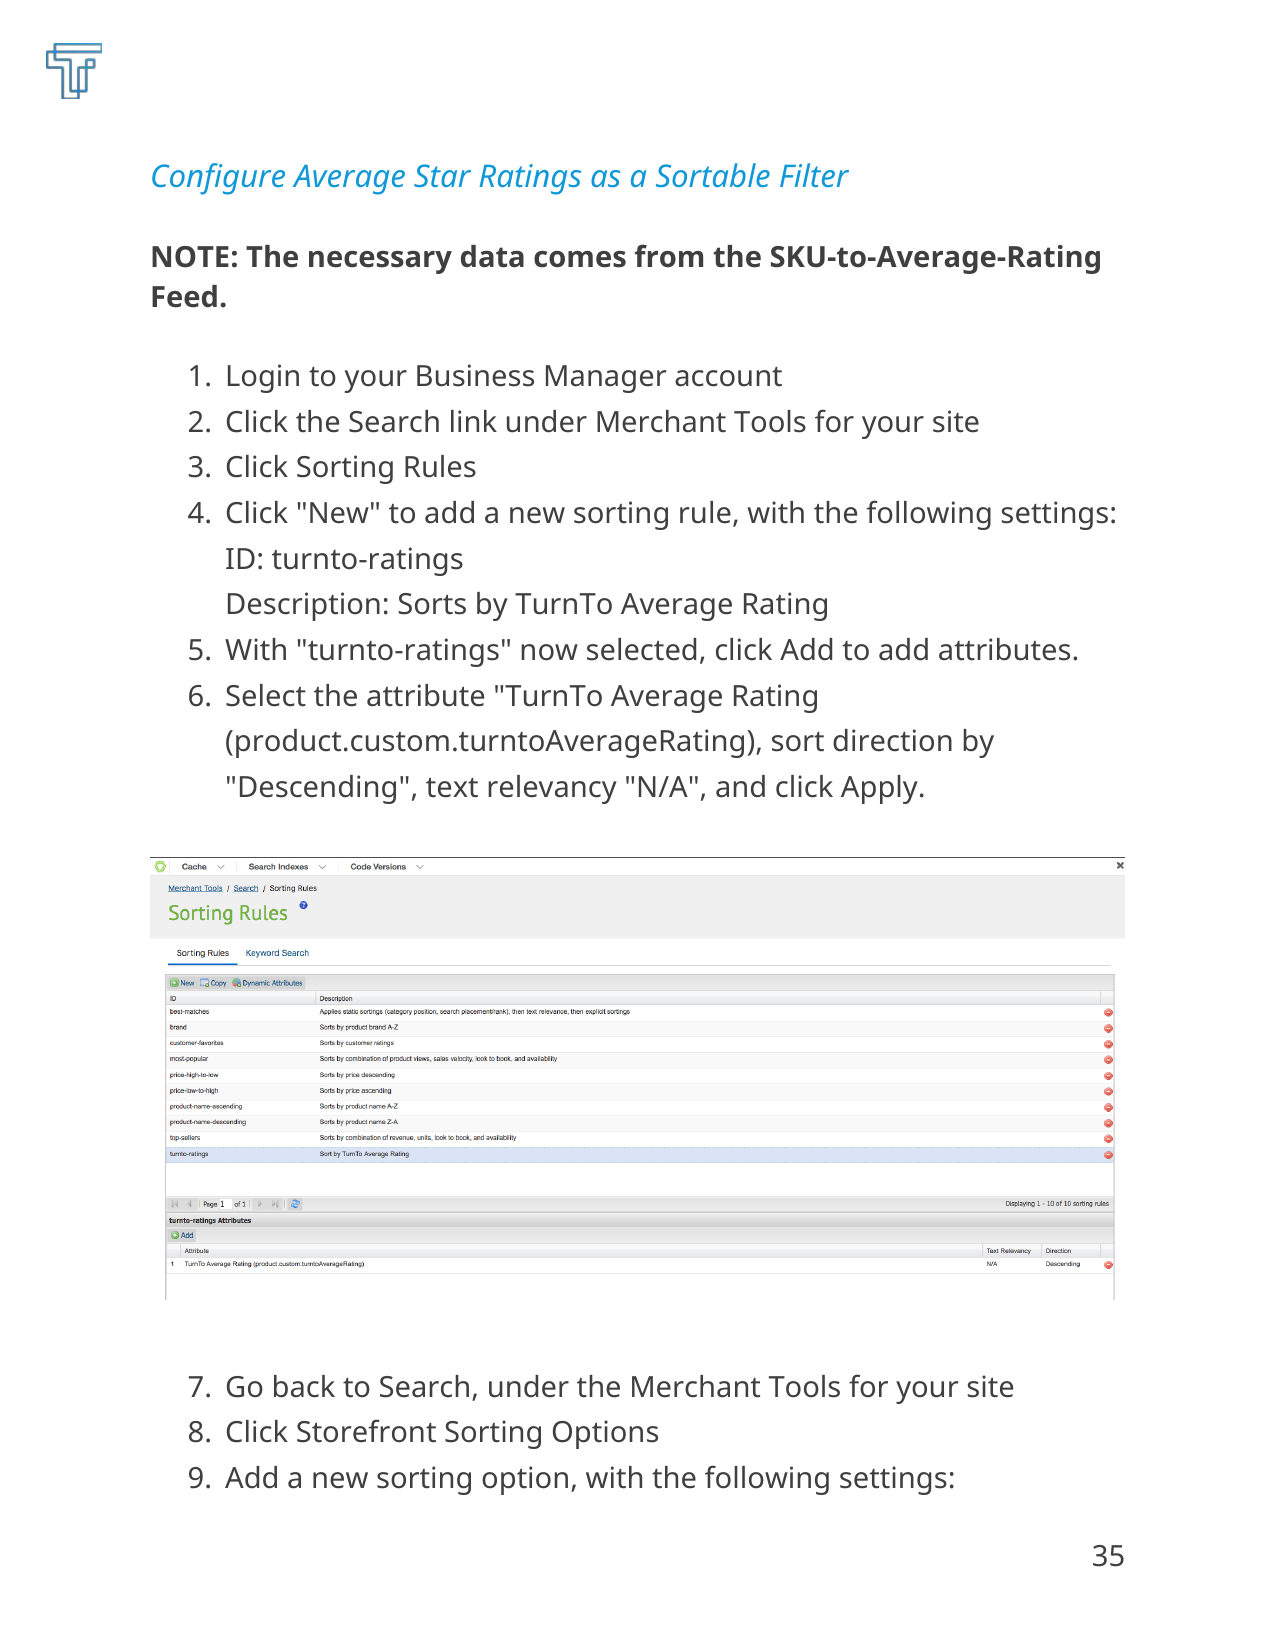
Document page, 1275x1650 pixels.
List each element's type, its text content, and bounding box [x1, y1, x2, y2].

list Login to your Business Manager account [187, 356, 1125, 395]
list Select the attribute "TurnTo Average Rating (product.custom.turntoAverageRating), sort direction by "Descending", text relevancy "N/A", and click Apply. [187, 675, 1125, 806]
picture [46, 43, 102, 99]
picture [150, 857, 1125, 1300]
list Click "New" to add a new sorting rule, with the following settings: ID: turnto-ratings Description: Sorts by TurnTo Average Rating [187, 492, 1125, 623]
subtitle Configure Average Star Ratings as a Sortable Filter [150, 154, 1125, 197]
list With "turnto-ratings" now selected, click Add to add attributes. [187, 629, 1125, 669]
list Click Sorting Rules [187, 447, 1125, 486]
list Click the Search link under Merchant Tools for your site [187, 401, 1125, 441]
list Click Storefront Sorting Options [187, 1412, 1125, 1451]
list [187, 1457, 1125, 1497]
list Go back to Search, under the Merchant Tools for your site [187, 1366, 1125, 1406]
text NOTE: The necessary data comes from the SKU-to-Average-Rating Feed. [150, 236, 1125, 316]
